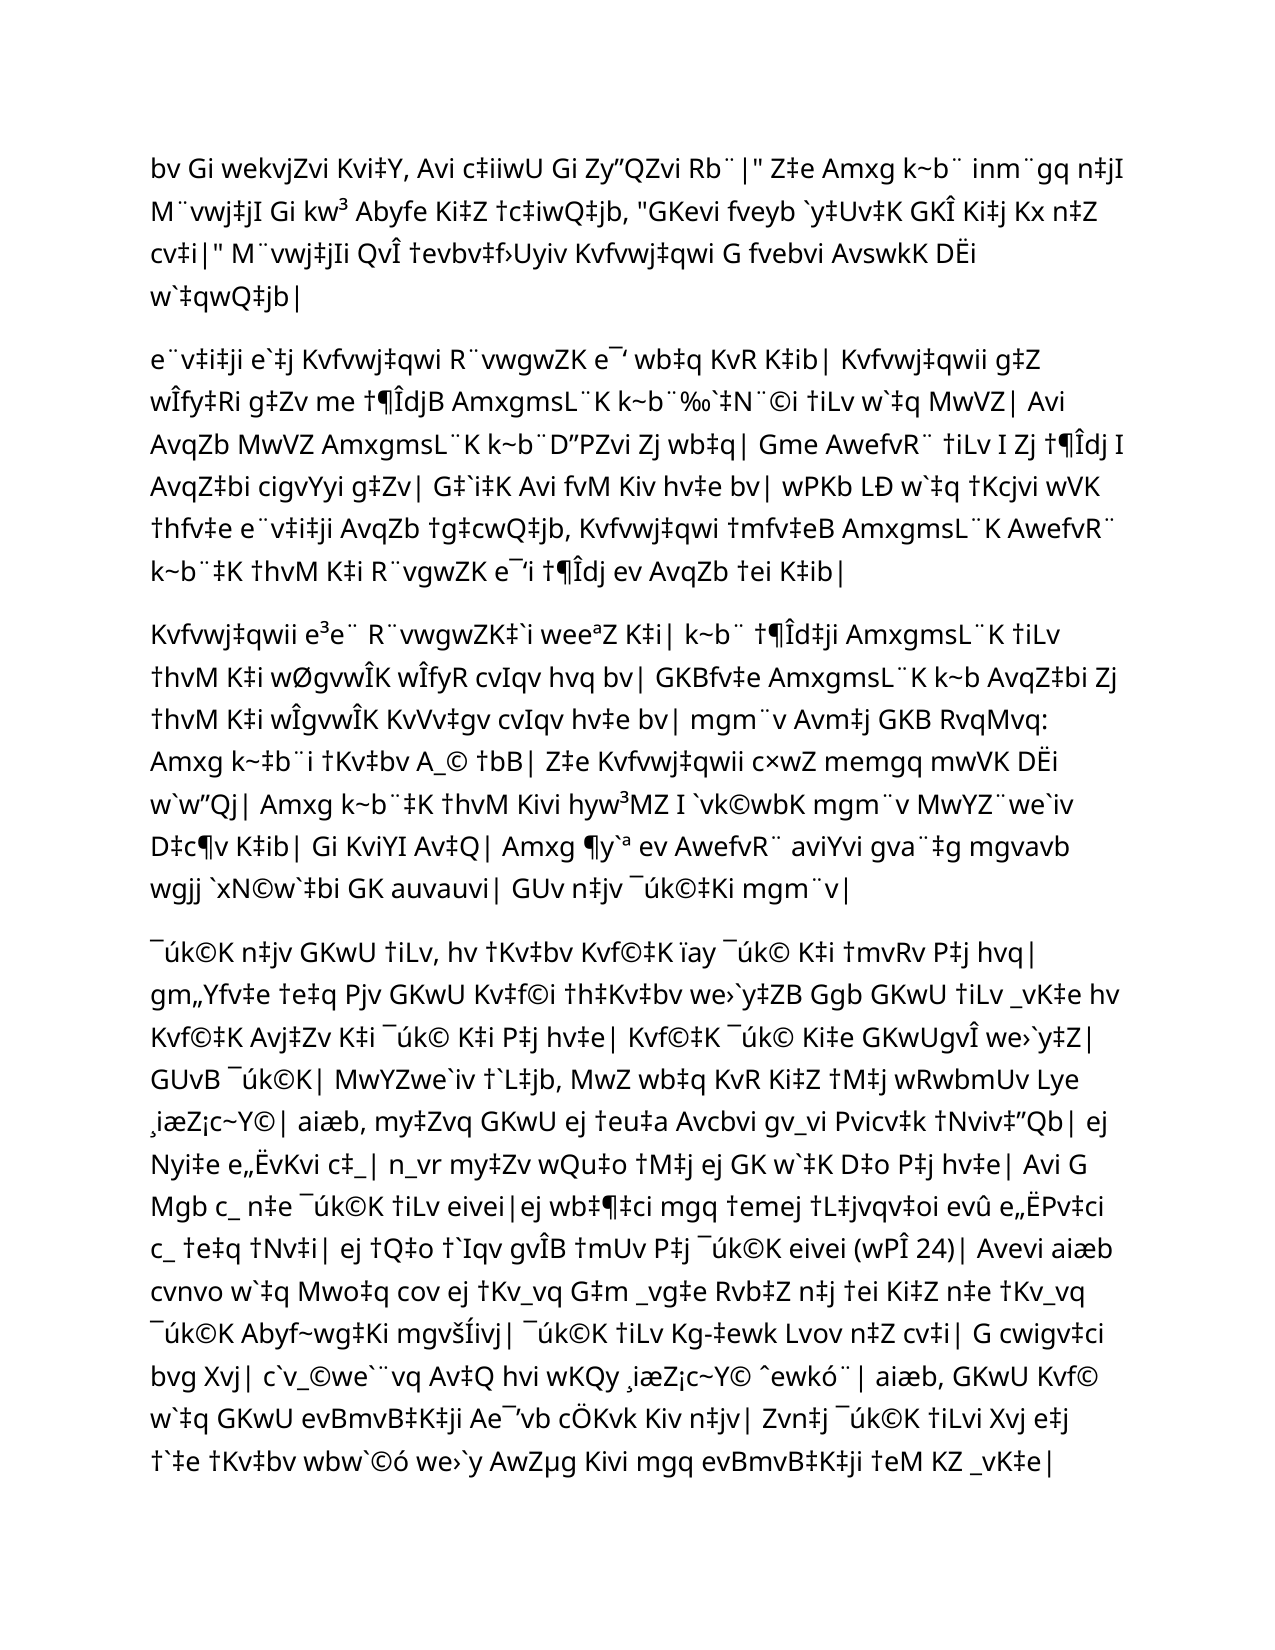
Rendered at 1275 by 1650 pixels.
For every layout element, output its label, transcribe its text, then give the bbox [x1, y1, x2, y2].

text e¨v‡i‡ji e`‡j Kvfvwj‡qwi R¨vwgwZK e¯‘ wb‡q KvR K‡ib| Kvfvwj‡qwii g‡Z wÎfy‡Ri g‡Zv me †¶ÎdjB AmxgmsL¨K k~b¨‰`‡N¨©i †iLv w`‡q MwVZ| Avi AvqZb MwVZ AmxgmsL¨K k~b¨D”PZvi Zj wb‡q| Gme AwefvR¨ †iLv I Zj †¶Îdj I AvqZ‡bi cigvYyi g‡Zv| G‡`i‡K Avi fvM Kiv hv‡e bv| wPKb LÐ w`‡q †Kcjvi wVK †hfv‡e e¨v‡i‡ji AvqZb †g‡cwQ‡jb, Kvfvwj‡qwi †mfv‡eB AmxgmsL¨K AwefvR¨ k~b¨‡K †hvM K‡i R¨vgwZK e¯‘i †¶Îdj ev AvqZb †ei K‡ib| [150, 340, 1125, 589]
text ¯úk©K n‡jv GKwU †iLv, hv †Kv‡bv Kvf©‡K ïay ¯úk© K‡i †mvRv P‡j hvq| gm„Yfv‡e †e‡q Pjv GKwU Kv‡f©i †h‡Kv‡bv we›`y‡ZB Ggb GKwU †iLv _vK‡e hv Kvf©‡K Avj‡Zv K‡i ¯úk© K‡i P‡j hv‡e| Kvf©‡K ¯úk© Ki‡e GKwUgvÎ we›`y‡Z| GUvB ¯úk©K| MwYZwe`iv †`L‡jb, MwZ wb‡q KvR Ki‡Z †M‡j wRwbmUv Lye ¸iæZ¡c~Y©| aiæb, my‡Zvq GKwU ej †eu‡a Avcbvi gv_vi Pvicv‡k †Nviv‡”Qb| ej Nyi‡e e„ËvKvi c‡_| n_vr my‡Zv wQu‡o †M‡j ej GK w`‡K D‡o P‡j hv‡e| Avi G Mgb c_ n‡e ¯úk©K †iLv eivei|ej wb‡¶‡ci mgq †emej †L‡jvqv‡oi evû e„ËPv‡ci c_ †e‡q †Nv‡i| ej †Q‡o †`Iqv gvÎB †mUv P‡j ¯úk©K eivei (wPÎ 24)| Avevi aiæb cvnvo w`‡q Mwo‡q cov ej †Kv_vq G‡m _vg‡e Rvb‡Z n‡j †ei Ki‡Z n‡e †Kv_vq ¯úk©K Abyf~wg‡Ki mgvšÍivj| ¯úk©K †iLv Kg-‡ewk Lvov n‡Z cv‡i| G cwigv‡ci bvg Xvj| c`v_©we`¨vq Av‡Q hvi wKQy ¸iæZ¡c~Y© ˆewkó¨| aiæb, GKwU Kvf© w`‡q GKwU evBmvB‡K‡ji Ae¯’vb cÖKvk Kiv n‡jv| Zvn‡j ¯úk©K †iLvi Xvj e‡j †`‡e †Kv‡bv wbw`©ó we›`y AwZµg Kivi mgq evBmvB‡K‡ji †eM KZ _vK‡e| [150, 933, 1125, 1479]
text Kvfvwj‡qwii e³e¨ R¨vwgwZK‡`i weeªZ K‡i| k~b¨ †¶Îd‡ji AmxgmsL¨K †iLv †hvM K‡i wØgvwÎK wÎfyR cvIqv hvq bv| GKBfv‡e AmxgmsL¨K k~b AvqZ‡bi Zj †hvM K‡i wÎgvwÎK KvVv‡gv cvIqv hv‡e bv| mgm¨v Avm‡j GKB RvqMvq: Amxg k~‡b¨i †Kv‡bv A_© †bB| Z‡e Kvfvwj‡qwii c×wZ memgq mwVK DËi w`w”Qj| Amxg k~b¨‡K †hvM Kivi hyw³MZ I `vk©wbK mgm¨v MwYZ¨we`iv D‡c¶v K‡ib| Gi KviYI Av‡Q| Amxg ¶y`ª ev AwefvR¨ aviYvi gva¨‡g mgvavb wgjj `xN©w`‡bi GK auvauvi| GUv n‡jv ¯úk©‡Ki mgm¨v| [150, 616, 1125, 907]
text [150, 150, 1125, 314]
